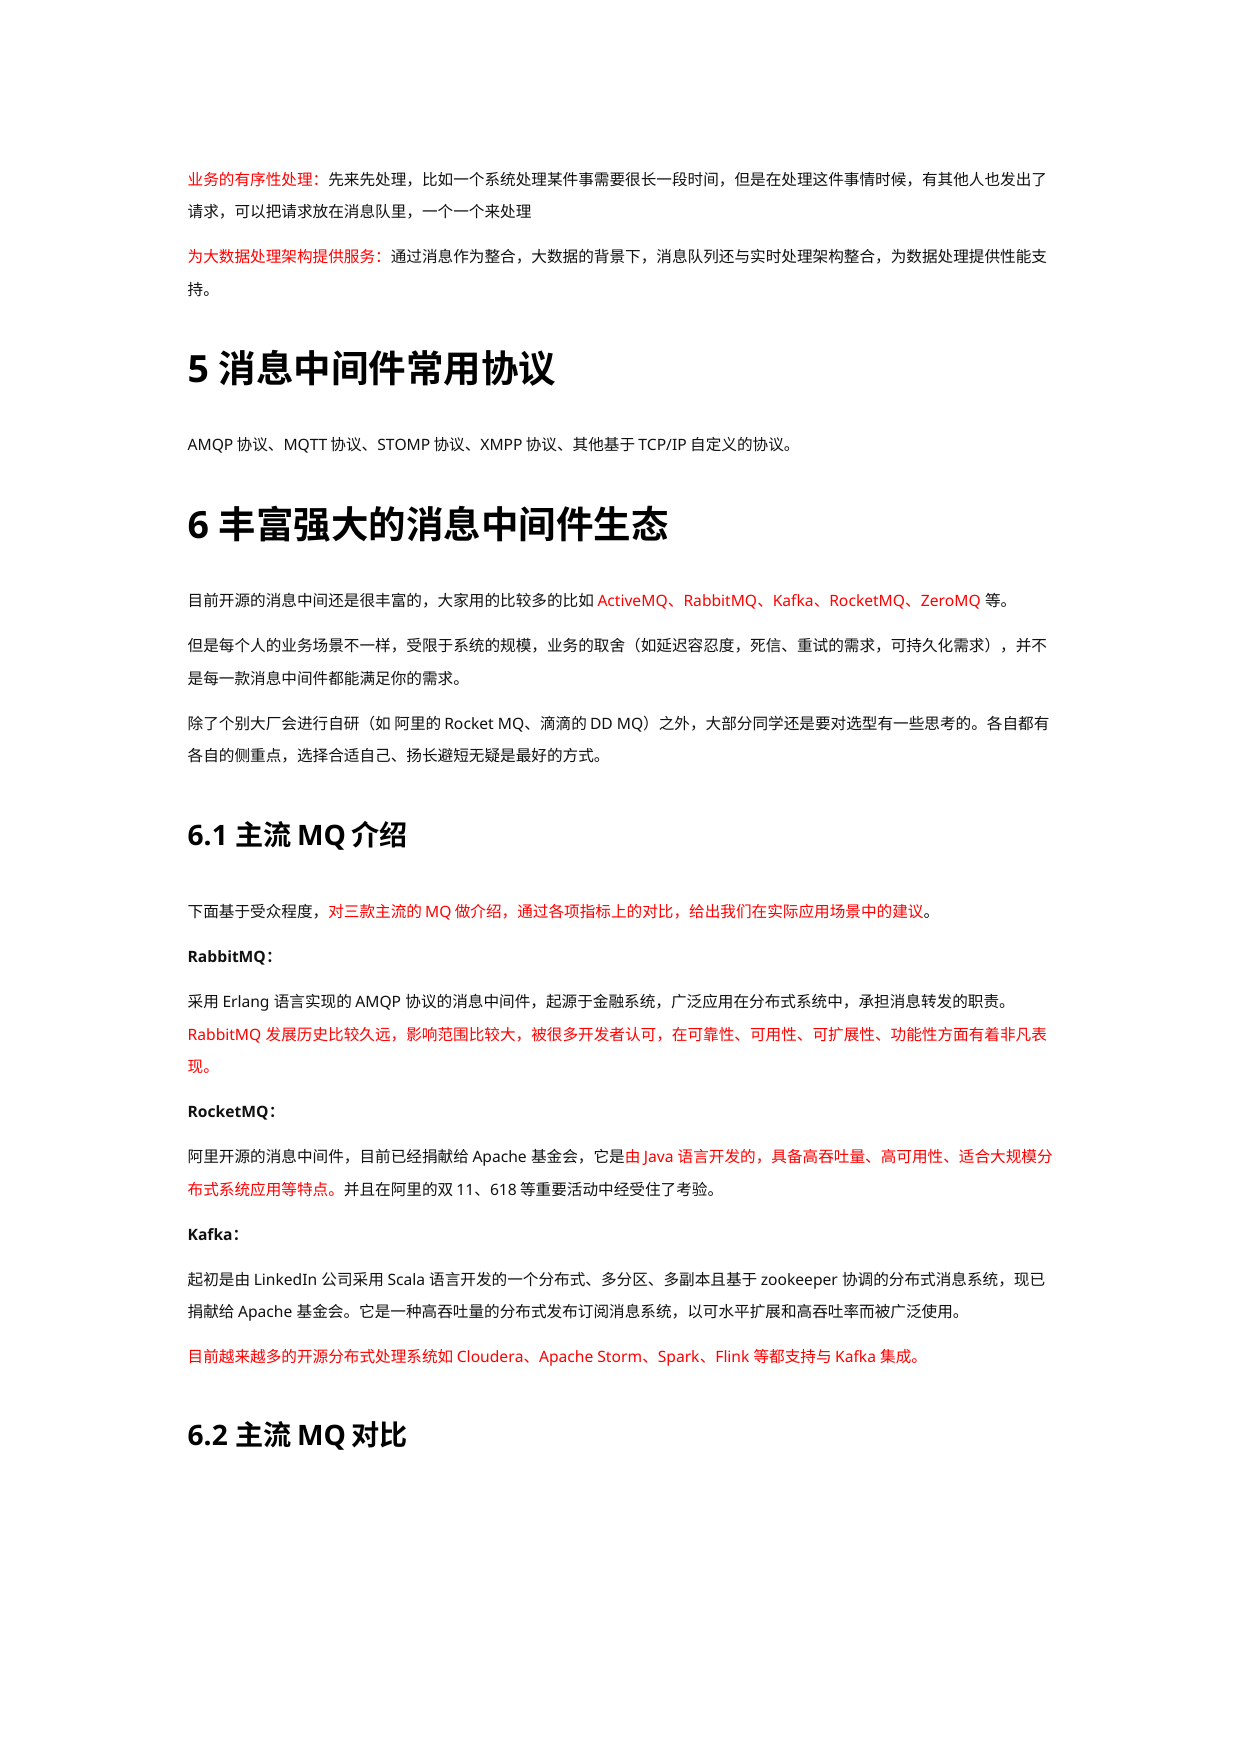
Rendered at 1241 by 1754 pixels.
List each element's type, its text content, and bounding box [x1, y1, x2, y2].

text RabbitMQ： [187, 939, 1053, 972]
text Kafka： [187, 1217, 1053, 1249]
text 业务的有序性处理：先来先处理，比如一个系统处理某件事需要很长一段时间，但是在处理这件事情时候，有其他人也发出了请求，可以把请求放在消息队里，一个一个来处理 [187, 162, 1053, 227]
text RocketMQ： [187, 1094, 1053, 1127]
text 采用 Erlang 语言实现的 AMQP 协议的消息中间件，起源于金融系统，广泛应用在分布式系统中，承担消息转发的职责。RabbitMQ 发展历史比较久远，影响范围比较大，被很多开发者认可，在可靠性、可用性、可扩展性、功能性方面有着非凡表现。 [187, 984, 1053, 1082]
text 目前越来越多的开源分布式处理系统如 Cloudera、Apache Storm、Spark、Flink 等都支持与 Kafka 集成。 [187, 1339, 1053, 1372]
text 下面基于受众程度，对三款主流的MQ做介绍，通过各项指标上的对比，给出我们在实际应用场景中的建议。 [187, 894, 1053, 927]
text 目前开源的消息中间还是很丰富的，大家用的比较多的比如 ActiveMQ、RabbitMQ、Kafka、RocketMQ、ZeroMQ 等。 [187, 584, 1053, 616]
text 阿里开源的消息中间件，目前已经捐献给 Apache 基金会，它是由 Java 语言开发的，具备高吞吐量、高可用性、适合大规模分布式系统应用等特点。并且在阿里的双11、618等重要活动中经受住了考验。 [187, 1139, 1053, 1204]
subtitle 6.2 主流MQ对比 [187, 1401, 1053, 1466]
subtitle 6.1 主流MQ介绍 [187, 800, 1053, 865]
text 起初是由 LinkedIn 公司采用 Scala 语言开发的一个分布式、多分区、多副本且基于 zookeeper 协调的分布式消息系统，现已捐献给 Apache 基金会。它是一种高吞吐量的分布式发布订阅消息系统，以可水平扩展和高吞吐率而被广泛使用。 [187, 1262, 1053, 1327]
text 为大数据处理架构提供服务：通过消息作为整合，大数据的背景下，消息队列还与实时处理架构整合，为数据处理提供性能支持。 [187, 239, 1053, 304]
text 除了个别大厂会进行自研（如 阿里的Rocket MQ、滴滴的DD MQ）之外，大部分同学还是要对选型有一些思考的。各自都有各自的侧重点，选择合适自己、扬长避短无疑是最好的方式。 [187, 706, 1053, 771]
subtitle 6 丰富强大的消息中间件生态 [187, 489, 1053, 554]
text AMQP协议、MQTT协议、STOMP协议、XMPP协议、其他基于TCP/IP自定义的协议。 [187, 428, 1053, 460]
subtitle 5 消息中间件常用协议 [187, 334, 1053, 399]
text 但是每个人的业务场景不一样，受限于系统的规模，业务的取舍（如延迟容忍度，死信、重试的需求，可持久化需求），并不是每一款消息中间件都能满足你的需求。 [187, 629, 1053, 694]
